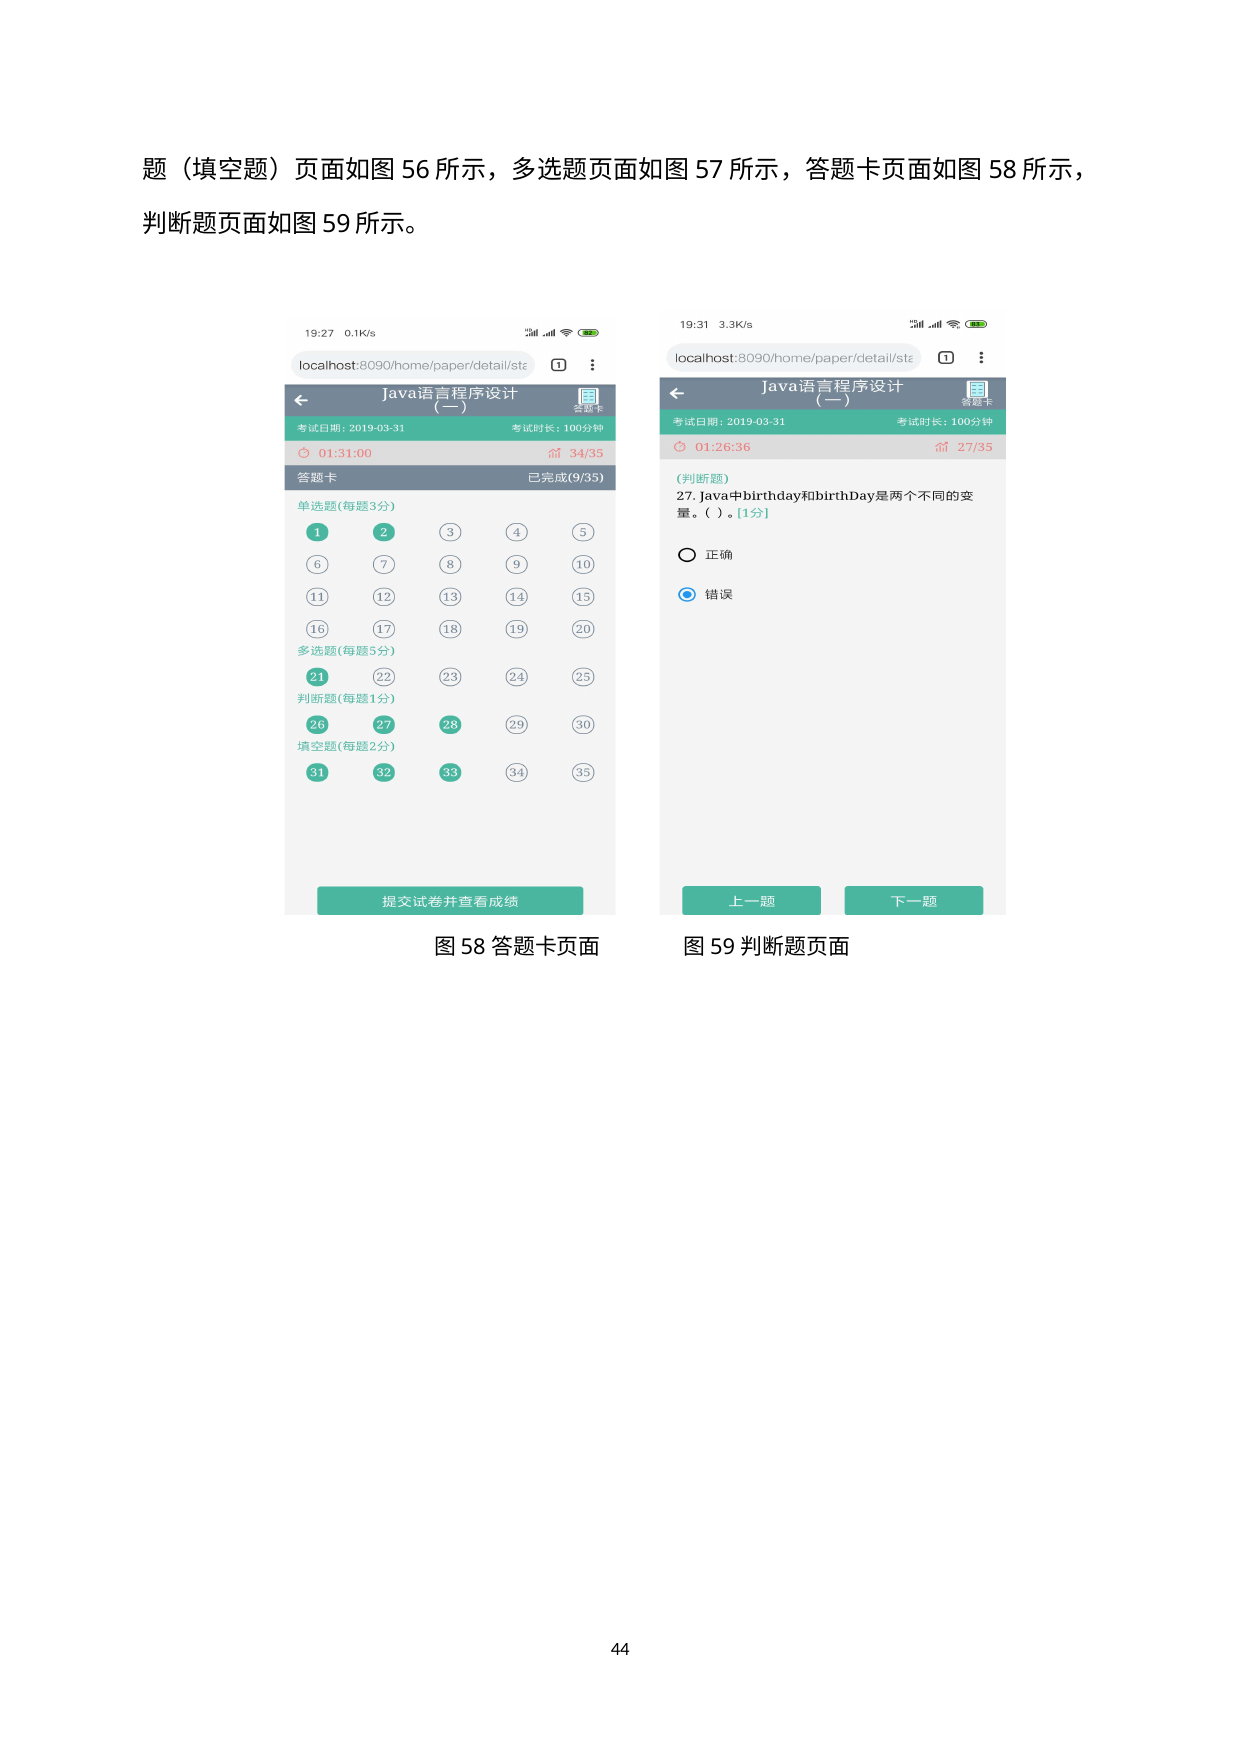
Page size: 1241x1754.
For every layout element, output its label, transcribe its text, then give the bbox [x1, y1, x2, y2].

text 图58 答题卡页面 图59 判断题页面 [142, 929, 1098, 961]
picture [659, 309, 1006, 915]
picture [284, 317, 616, 915]
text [142, 149, 1098, 240]
